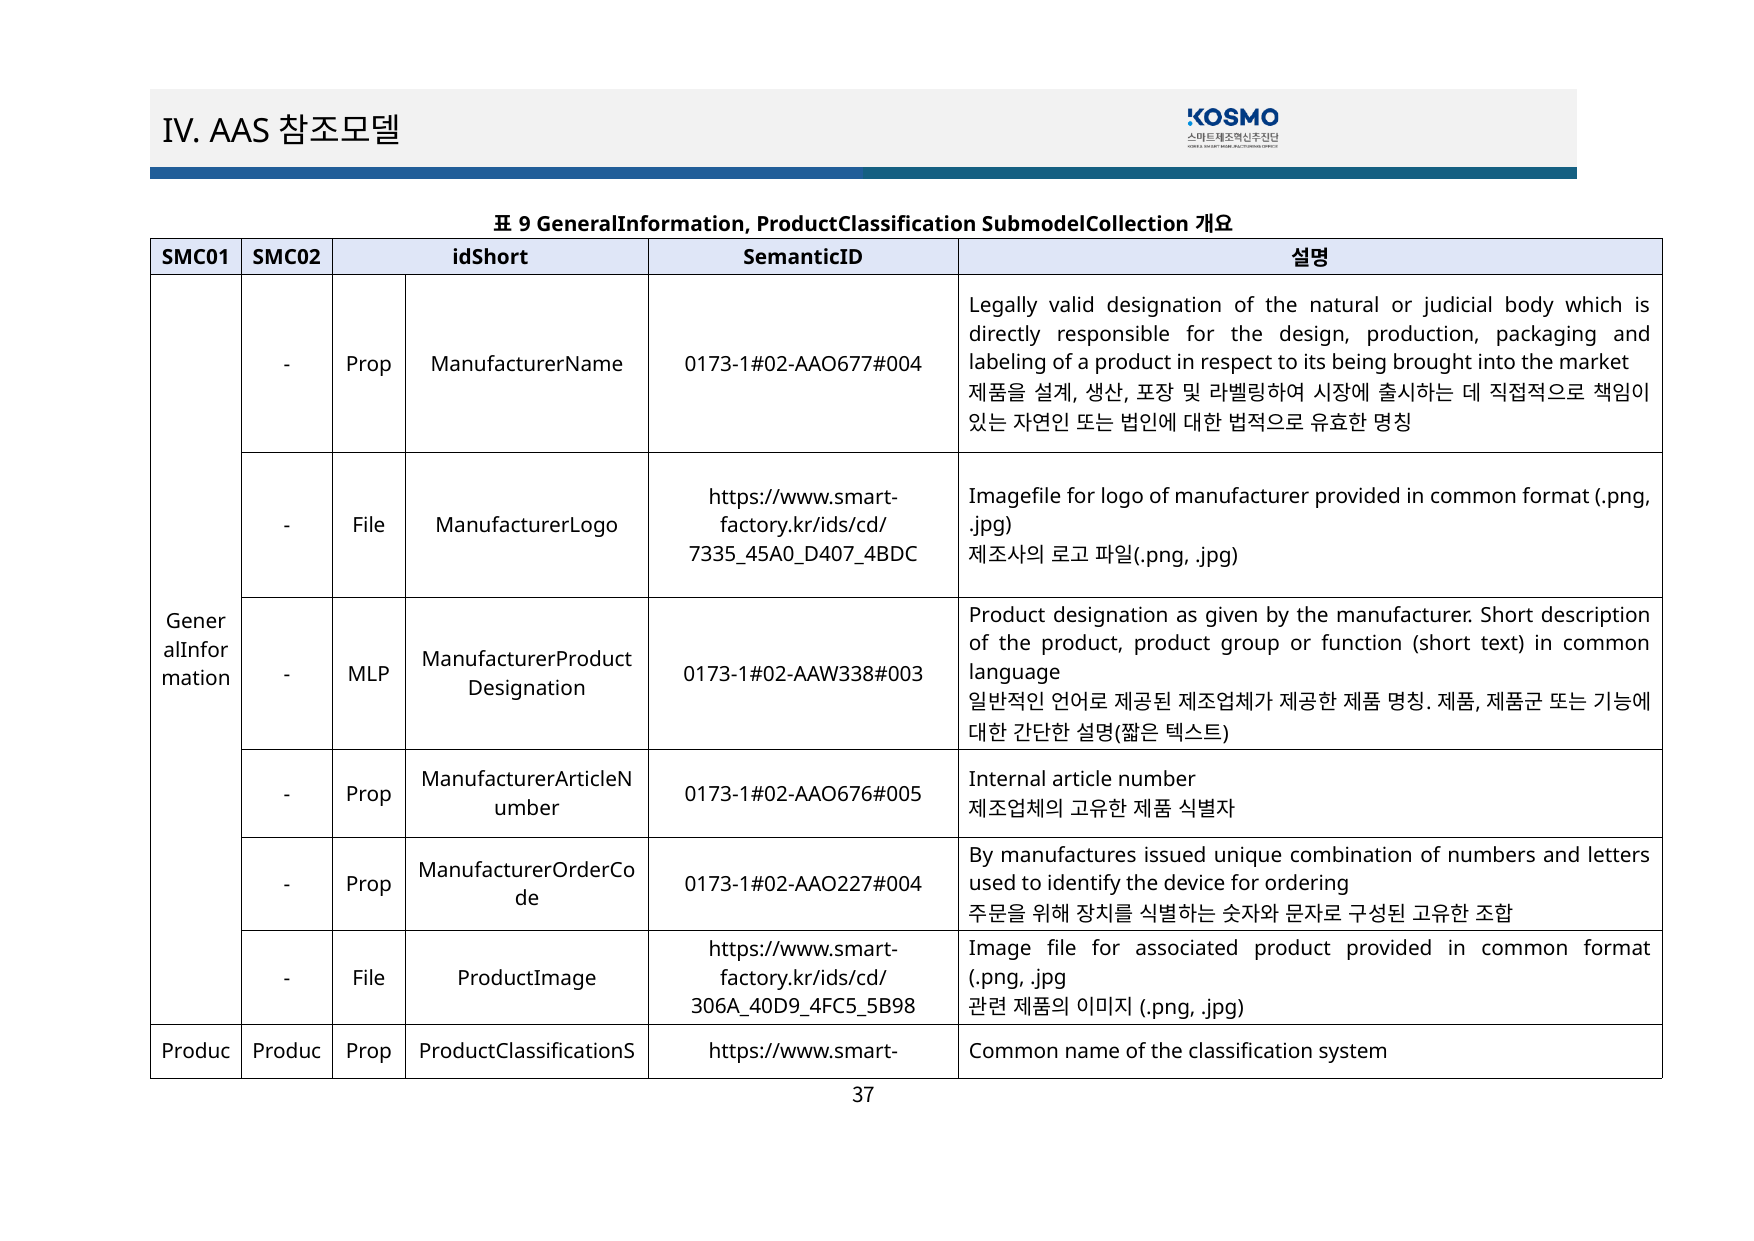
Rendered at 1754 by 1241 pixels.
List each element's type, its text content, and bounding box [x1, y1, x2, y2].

table_cell - [242, 931, 332, 1023]
table_cell Imagefile for logo of manufacturer provided in common format (.png, .jpg) 제조사의 로고 파일(.png, .jpg) [959, 453, 1662, 596]
table_cell https://www.smart-factory.kr/ids/cd/7335_45A0_D407_4BDC [649, 453, 958, 596]
table_header SMC01 [151, 239, 241, 274]
table_header SMC02 [242, 239, 332, 274]
table_header SemanticID [649, 239, 958, 274]
text 표 9 GeneralInformation, ProductClassification SubmodelCollection 개요 [150, 207, 1577, 238]
table_header 설명 [959, 239, 1662, 274]
table_cell - [242, 838, 332, 930]
table_cell Image file for associated product provided in common format (.png, .jpg 관련 제품의 이미지 (.png, .jpg) [959, 931, 1662, 1023]
table_header idShort [333, 239, 648, 274]
table_cell - [242, 750, 332, 837]
table_cell ManufacturerArticleNumber [406, 750, 648, 837]
table_cell Prop [333, 838, 405, 930]
table_cell File [333, 453, 405, 596]
table_cell Prop [333, 275, 405, 452]
table_cell ManufacturerOrderCode [406, 838, 648, 930]
table_cell Prop [333, 750, 405, 837]
table_cell - [242, 598, 332, 749]
table_cell GeneralInformation [151, 275, 241, 1023]
table_cell - [242, 453, 332, 596]
table_cell MLP [333, 598, 405, 749]
table_cell 0173-1#02-AAO676#005 [649, 750, 958, 837]
table_cell 0173-1#02-AAO677#004 [649, 275, 958, 452]
table_cell ManufacturerName [406, 275, 648, 452]
table_cell 0173-1#02-AAO227#004 [649, 838, 958, 930]
table_cell By manufactures issued unique combination of numbers and letters used to identify the device for ordering 주문을 위해 장치를 식별하는 숫자와 문자로 구성된 고유한 조합 [959, 838, 1662, 930]
table_cell Prop [333, 1025, 405, 1078]
table_cell Legally valid designation of the natural or judicial body which is directly responsible for the design, production, packaging and labeling of a product in respect to its being brought into the market 제품을 설계, 생산, 포장 및 라벨링하여 시장에 출시하는 데 직접적으로 책임이 있는 자연인 또는 법인에 대한 법적으로 유효한 명칭 [959, 275, 1662, 452]
table_cell File [333, 931, 405, 1023]
table_cell ProductClassificationItem [242, 1025, 332, 1078]
table_cell Internal article number 제조업체의 고유한 제품 식별자 [959, 750, 1662, 837]
table_cell ProductImage [406, 931, 648, 1023]
table_cell ProductClassificationSystem [406, 1025, 648, 1078]
table_cell 0173-1#02-AAW338#003 [649, 598, 958, 749]
table_cell https://www.smart-factory.kr/ids/cd/306A_40D9_4FC5_5B98 [649, 931, 958, 1023]
table_cell Product designation as given by the manufacturer. Short description of the product, product group or function (short text) in common language 일반적인 언어로 제공된 제조업체가 제공한 제품 명칭. 제품, 제품군 또는 기능에 대한 간단한 설명(짧은 텍스트) [959, 598, 1662, 749]
table_cell ManufacturerProductDesignation [406, 598, 648, 749]
table_cell ProductClassification [151, 1025, 241, 1078]
table_cell - [242, 275, 332, 452]
table_cell ManufacturerLogo [406, 453, 648, 596]
picture [1187, 108, 1279, 148]
table_cell https://www.smart-factory.kr/ids/cd/464A_8A05_D21C_5096 [649, 1025, 958, 1078]
table_cell Common name of the classification system 분류 시스템 이름 [959, 1025, 1662, 1078]
